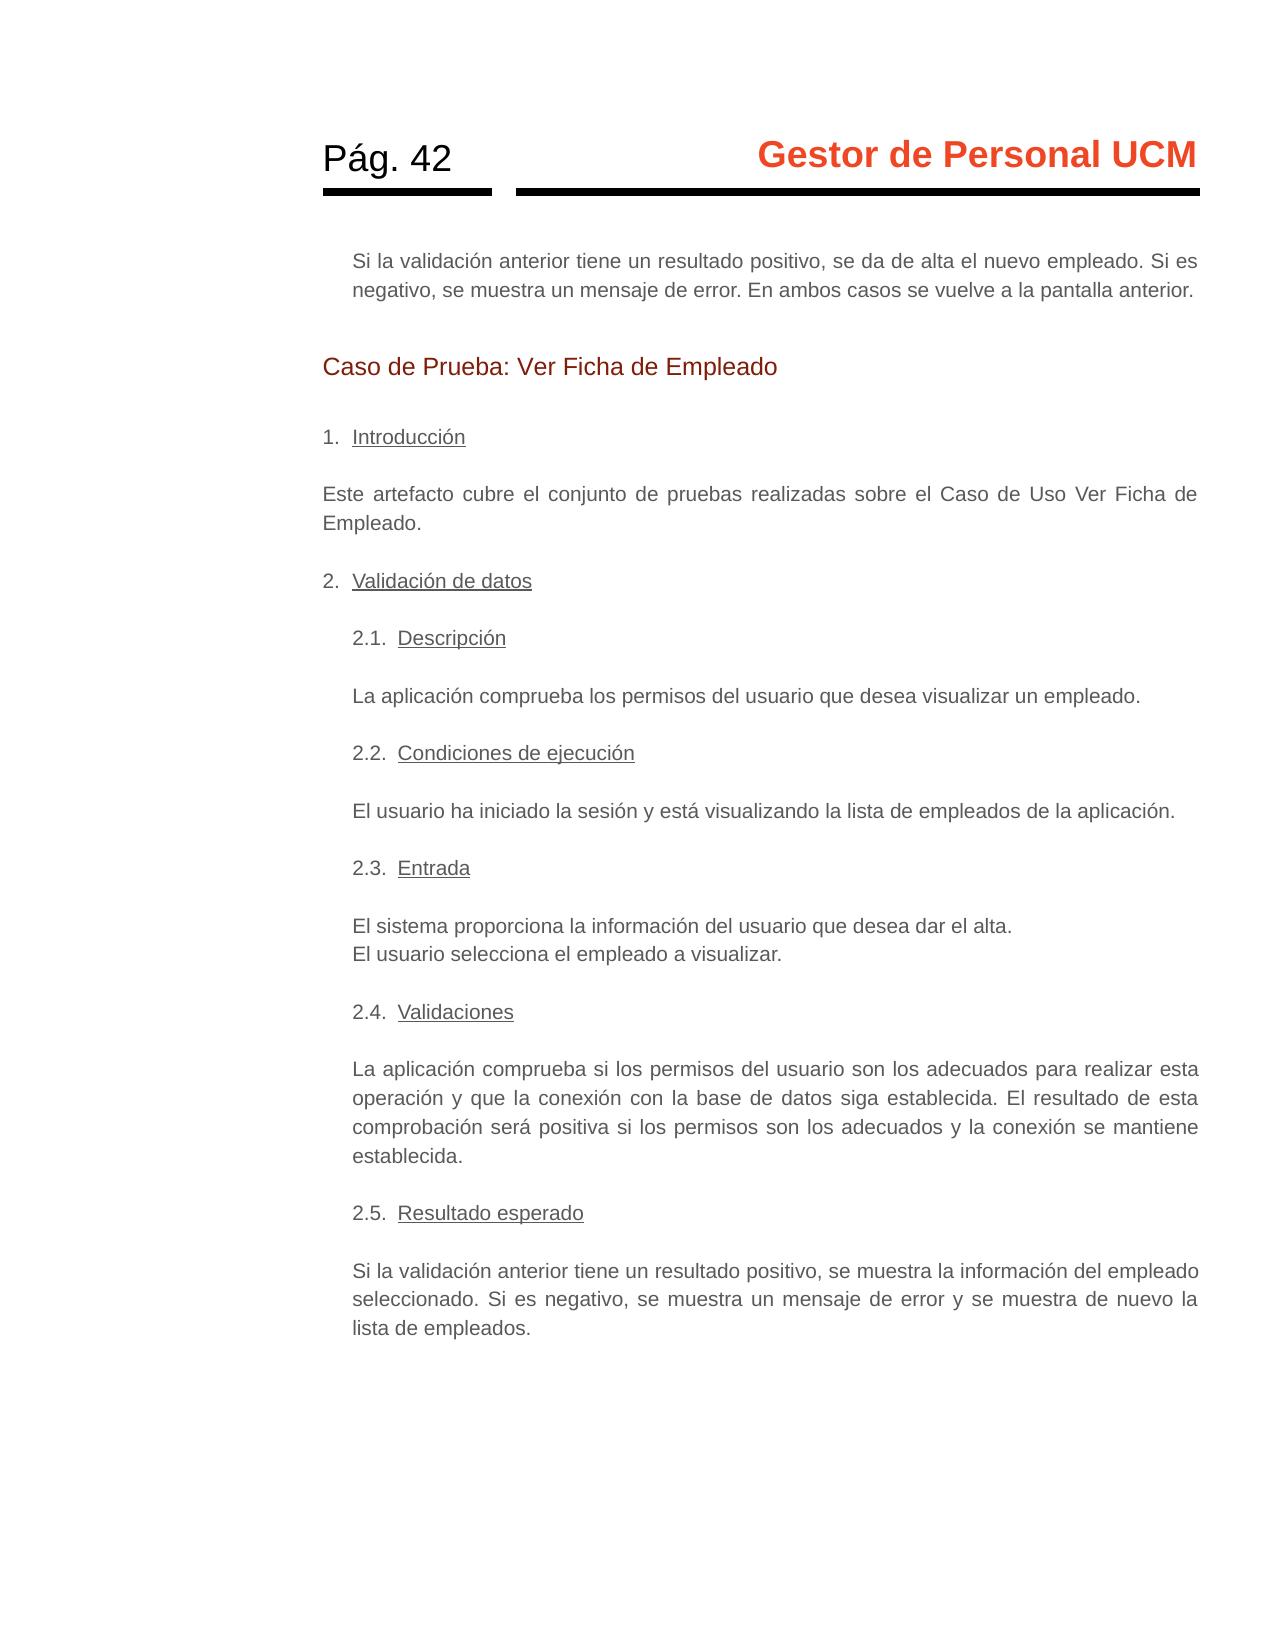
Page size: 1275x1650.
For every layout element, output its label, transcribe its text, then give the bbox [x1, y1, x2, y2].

list Descripción [352, 626, 1200, 650]
list Si la validación anterior tiene un resultado positivo, se muestra la información del empleado seleccionado. Si es negativo, se muestra un mensaje de error y se muestra de nuevo la lista de empleados. [352, 1258, 1200, 1340]
list Introducción [322, 425, 1200, 449]
list El usuario selecciona el empleado a visualizar. [352, 942, 1200, 966]
list El usuario ha iniciado la sesión y está visualizando la lista de empleados de la aplicación. [352, 798, 1200, 822]
list Entrada [352, 856, 1200, 880]
list Condiciones de ejecución [352, 741, 1200, 765]
list La aplicación comprueba si los permisos del usuario son los adecuados para realizar esta operación y que la conexión con la base de datos siga establecida. El resultado de esta comprobación será positiva si los permisos son los adecuados y la conexión se mantiene establecida. [352, 1057, 1200, 1167]
list Validaciones [352, 1000, 1200, 1024]
list Este artefacto cubre el conjunto de pruebas realizadas sobre el Caso de Uso Ver Ficha de Empleado. [322, 482, 1200, 535]
list Si la validación anterior tiene un resultado positivo, se da de alta el nuevo empleado. Si es negativo, se muestra un mensaje de error. En ambos casos se vuelve a la pantalla anterior. [352, 249, 1200, 301]
list Validación de datos [322, 568, 1200, 592]
list El sistema proporciona la información del usuario que desea dar el alta. [352, 913, 1200, 937]
list Resultado esperado [352, 1201, 1200, 1225]
subtitle Caso de Prueba: Ver Ficha de Empleado [322, 352, 1200, 380]
list La aplicación comprueba los permisos del usuario que desea visualizar un empleado. [352, 683, 1200, 707]
